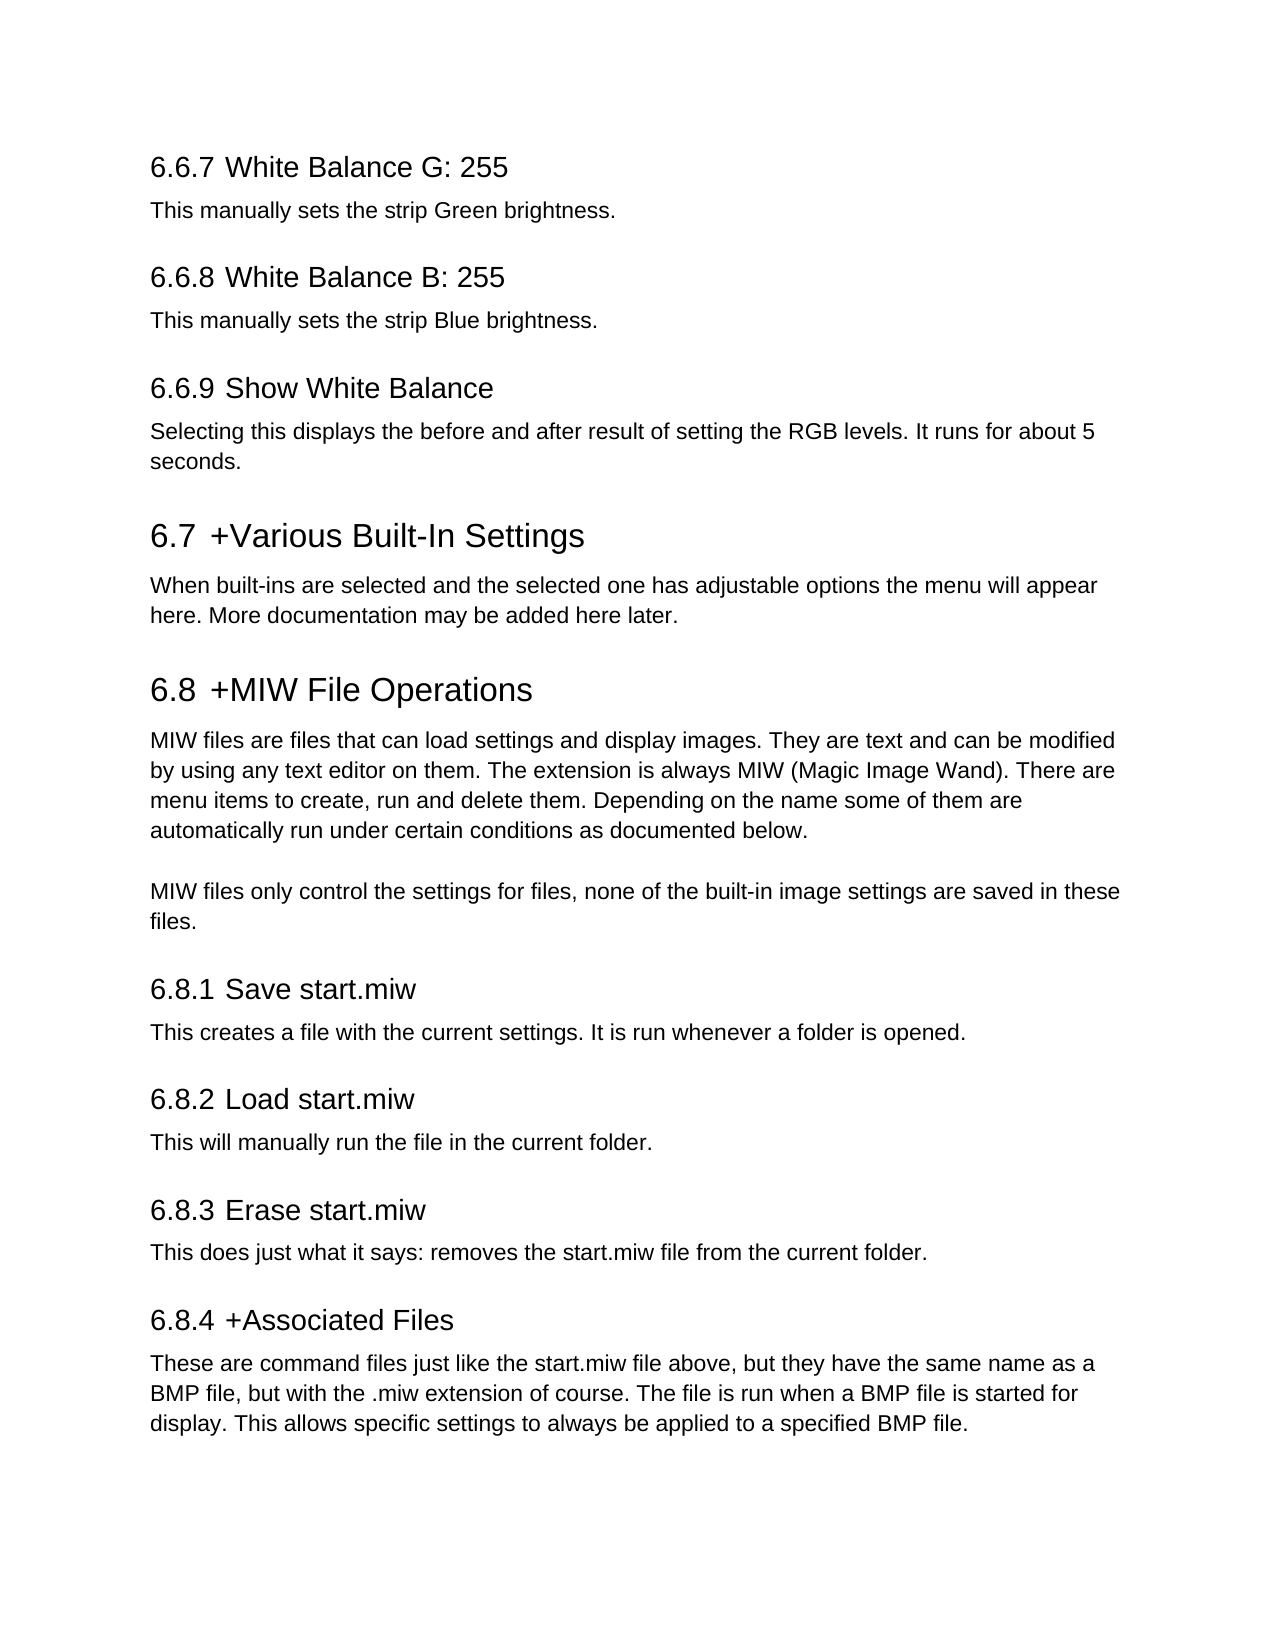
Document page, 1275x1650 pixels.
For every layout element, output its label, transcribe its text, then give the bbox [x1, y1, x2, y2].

text This creates a file with the current settings. It is run whenever a folder is opened. [150, 1018, 1125, 1045]
subtitle +Associated Files [150, 1303, 1125, 1336]
text This does just what it says: removes the start.miw file from the current folder. [150, 1239, 1125, 1266]
text This manually sets the strip Blue brightness. [150, 307, 1125, 334]
subtitle Load start.miw [150, 1082, 1125, 1116]
text MIW files are files that can load settings and display images. They are text and can be modified by using any text editor on them. The extension is always MIW (Magic Image Wand). There are menu items to create, run and delete them. Depending on the name some of them are automatically run under certain conditions as documented below. [150, 727, 1125, 844]
subtitle Save start.miw [150, 972, 1125, 1005]
text These are command files just like the start.miw file above, but they have the same name as a BMP file, but with the .miw extension of course. The file is run when a BMP file is started for display. This allows specific settings to always be applied to a specified BMP file. [150, 1350, 1125, 1437]
subtitle Show White Balance [150, 371, 1125, 404]
subtitle White Balance B: 255 [150, 260, 1125, 294]
text MIW files only control the settings for files, none of the built-in image settings are saved in these files. [150, 878, 1125, 934]
text Selecting this displays the before and after result of setting the RGB levels. It runs for about 5 seconds. [150, 418, 1125, 474]
text When built-ins are selected and the selected one has adjustable options the menu will appear here. More documentation may be added here later. [150, 572, 1125, 629]
subtitle +Various Built-In Settings [150, 516, 1125, 554]
subtitle +MIW File Operations [150, 670, 1125, 709]
text This will manually run the file in the current folder. [150, 1129, 1125, 1155]
subtitle Erase start.miw [150, 1192, 1125, 1226]
text This manually sets the strip Green brightness. [150, 197, 1125, 223]
subtitle White Balance G: 255 [150, 150, 1125, 183]
